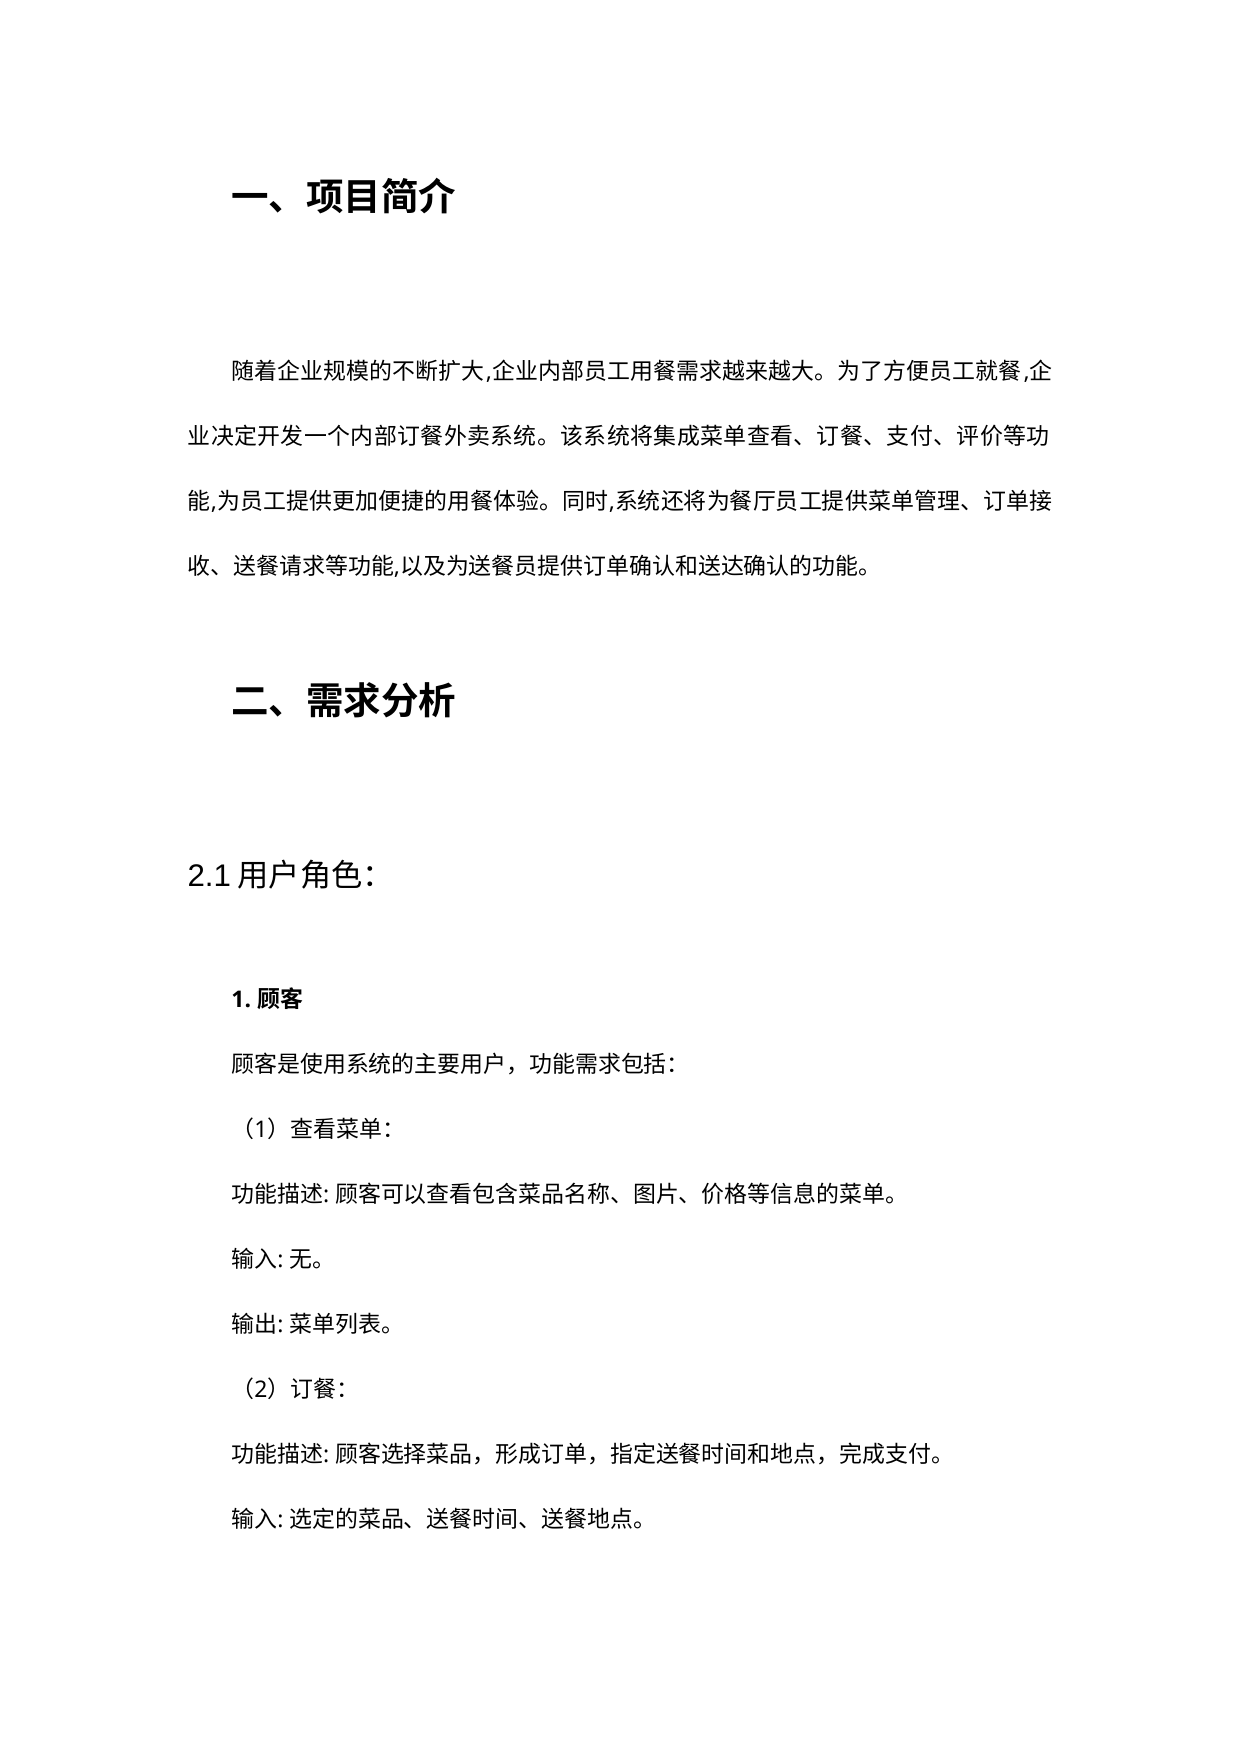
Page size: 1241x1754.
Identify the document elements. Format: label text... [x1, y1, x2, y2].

text 2.1用户角色： [187, 841, 1053, 906]
text 功能描述: 顾客选择菜品，形成订单，指定送餐时间和地点，完成支付。 [187, 1420, 1053, 1485]
text 1. 顾客 [187, 965, 1053, 1030]
list 项目简介 [187, 162, 1053, 227]
text 输入: 无。 [187, 1225, 1053, 1290]
list 需求分析 [187, 665, 1053, 730]
text （2）订餐： [187, 1355, 1053, 1420]
text 随着企业规模的不断扩大,企业内部员工用餐需求越来越大。为了方便员工就餐,企业决定开发一个内部订餐外卖系统。该系统将集成菜单查看、订餐、支付、评价等功能,为员工提供更加便捷的用餐体验。同时,系统还将为餐厅员工提供菜单管理、订单接收、送餐请求等功能,以及为送餐员提供订单确认和送达确认的功能。 [187, 337, 1053, 597]
text 输出: 菜单列表。 [187, 1290, 1053, 1355]
text 功能描述: 顾客可以查看包含菜品名称、图片、价格等信息的菜单。 [187, 1160, 1053, 1225]
text 顾客是使用系统的主要用户，功能需求包括： [187, 1030, 1053, 1095]
text 输入: 选定的菜品、送餐时间、送餐地点。 [187, 1485, 1053, 1550]
text （1）查看菜单： [187, 1095, 1053, 1160]
